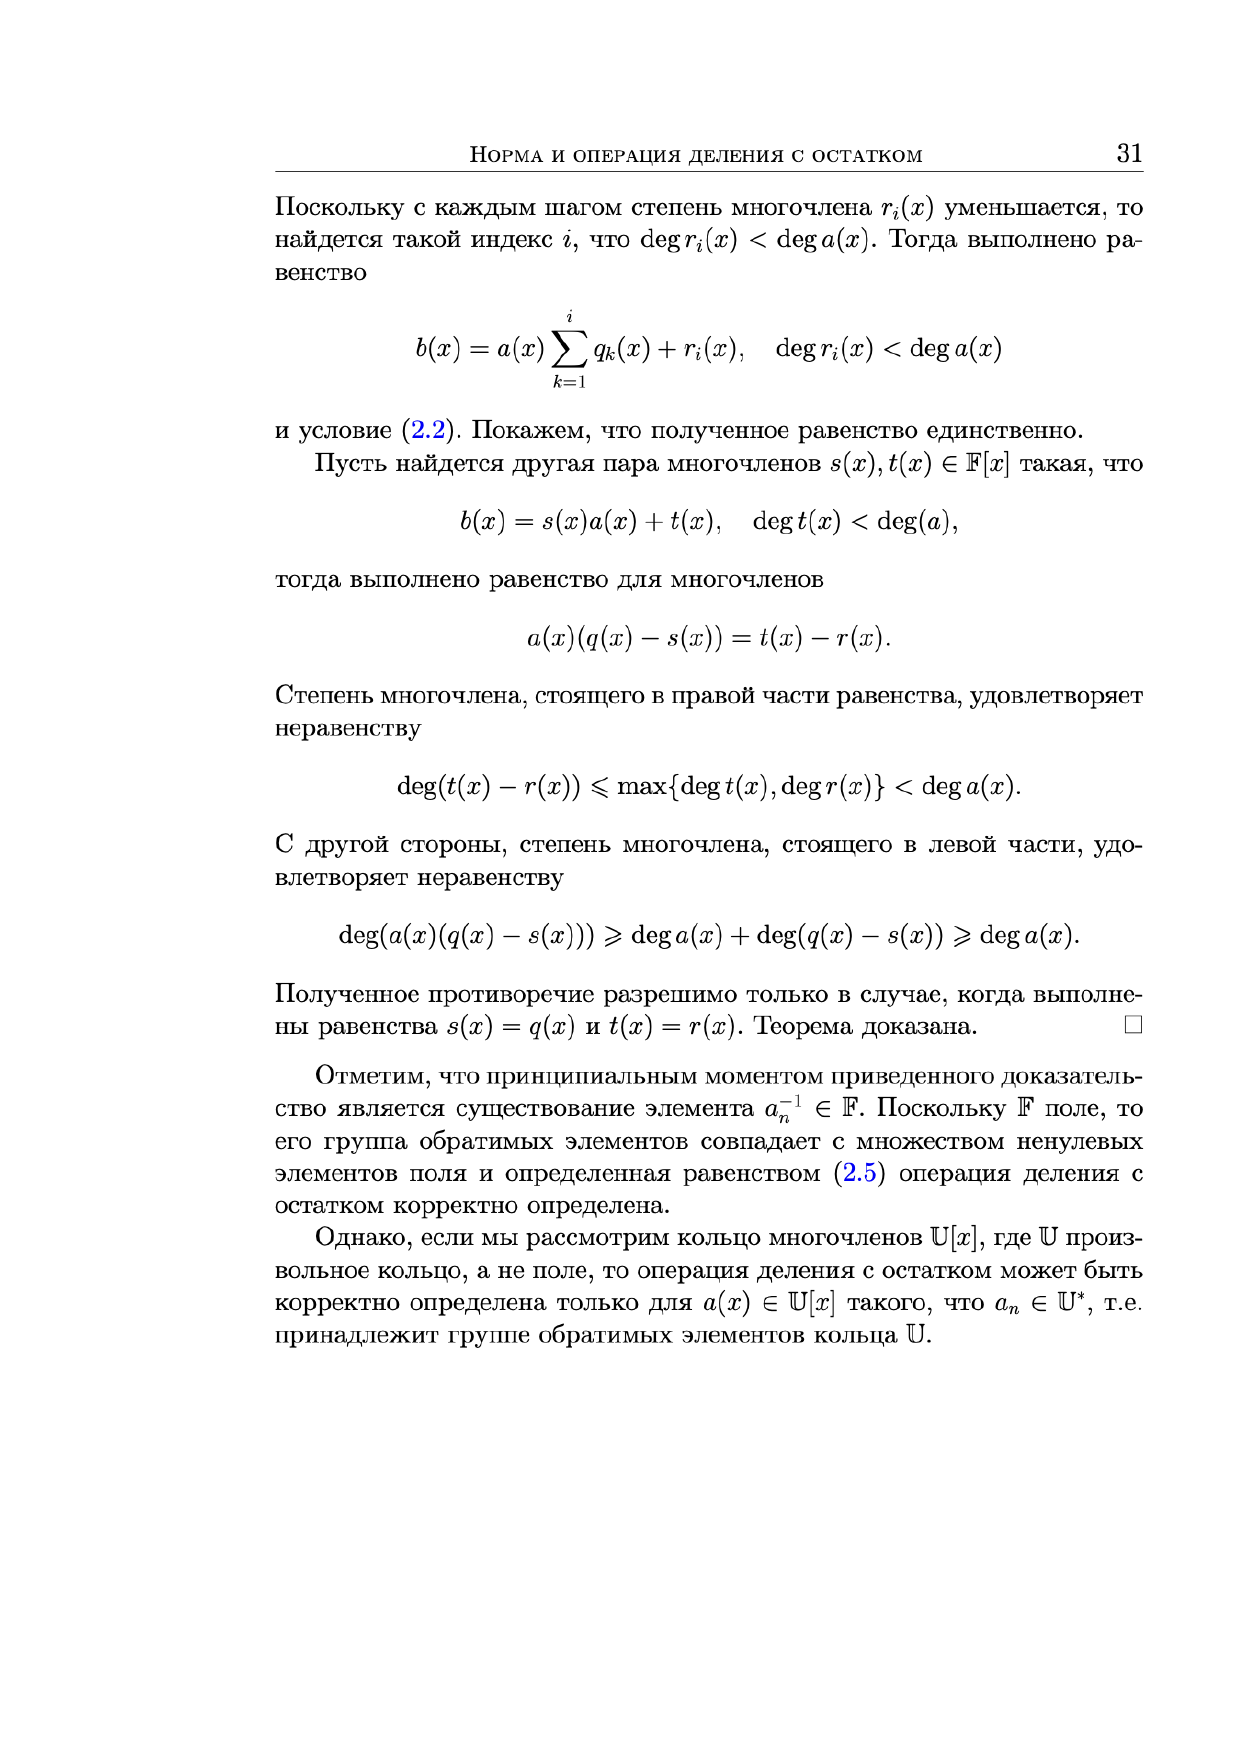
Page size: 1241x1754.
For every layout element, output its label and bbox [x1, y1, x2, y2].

picture [221, 118, 1196, 1376]
